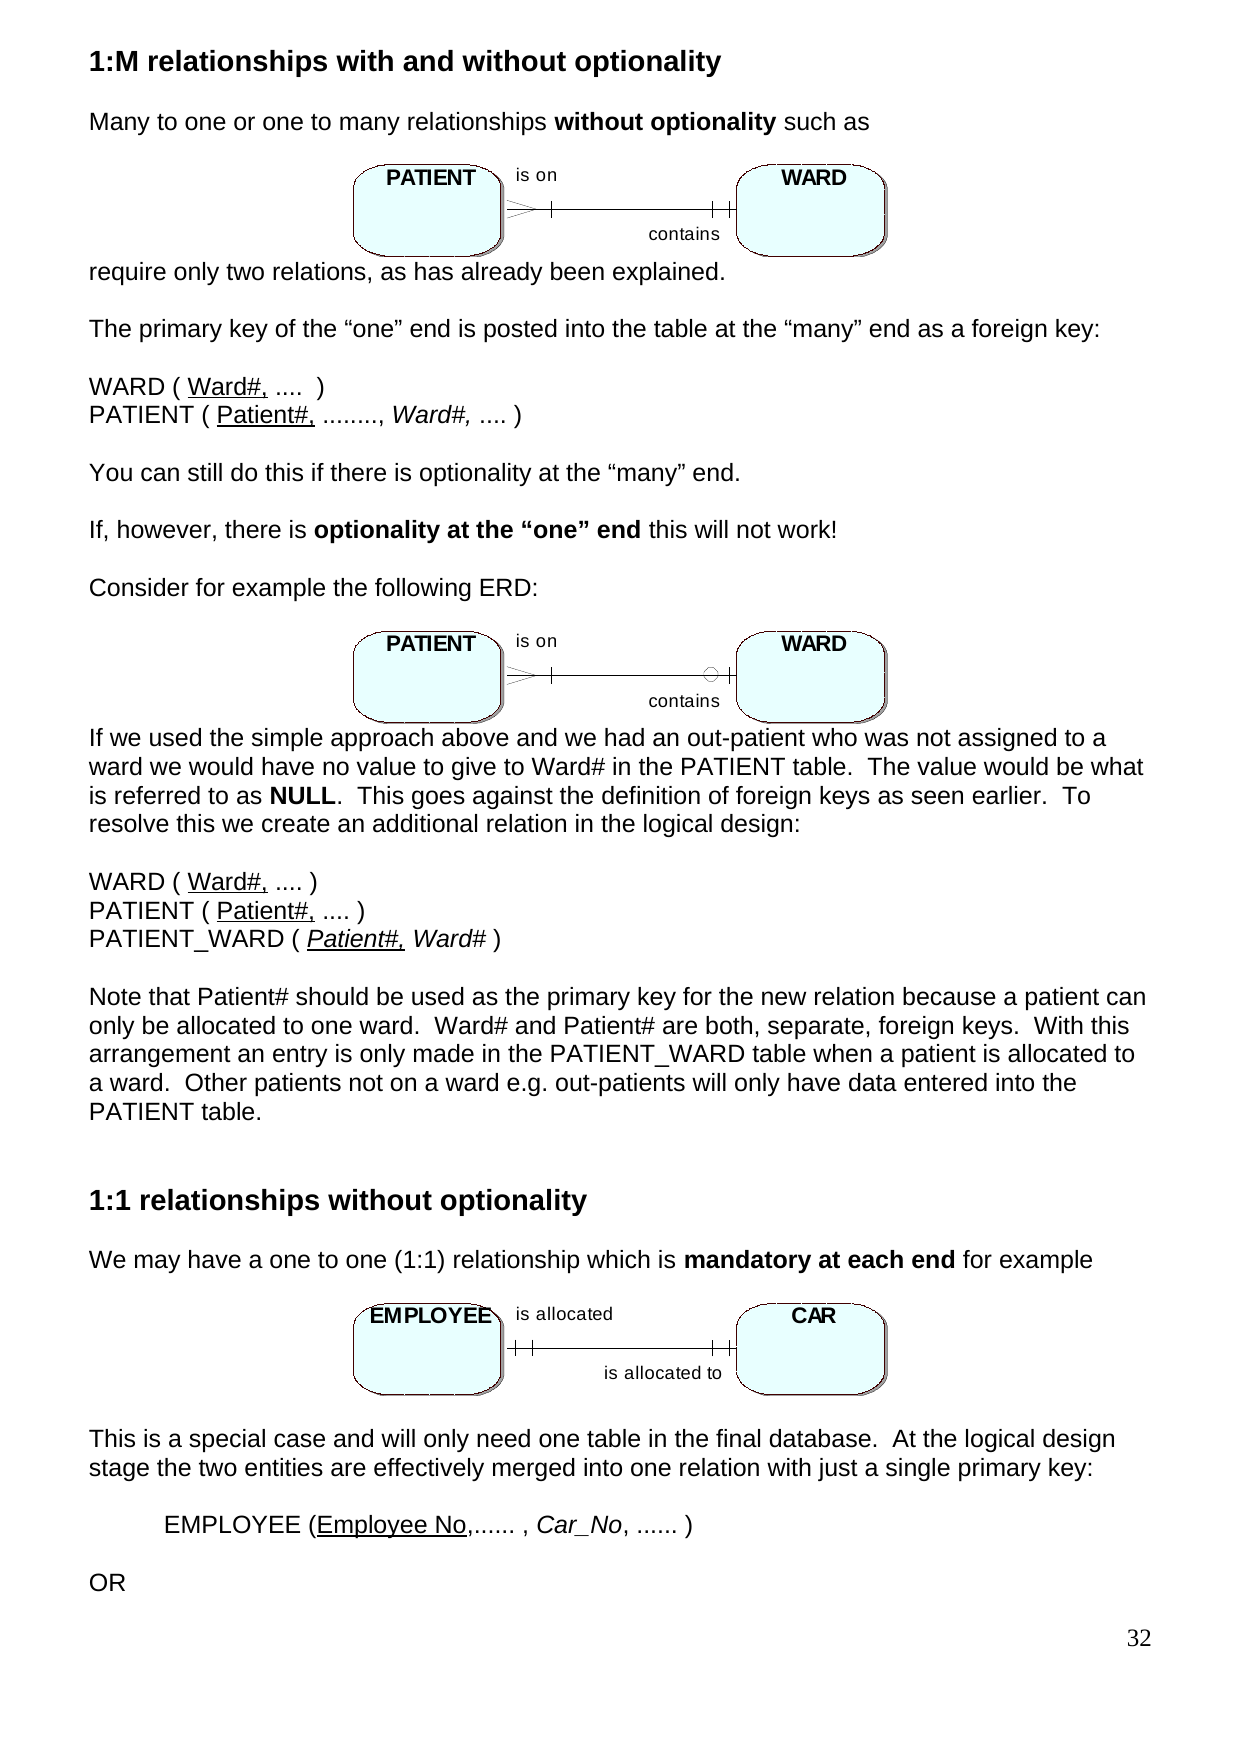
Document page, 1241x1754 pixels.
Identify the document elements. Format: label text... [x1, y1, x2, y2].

text If we used the simple approach above and we had an out-patient who was not assigned to a ward we would have no value to give to Ward# in the PATIENT table. The value would be what is referred to as NULL. This goes against the definition of foreign keys as seen earlier. To resolve this we create an additional relation in the logical design: [89, 723, 1152, 838]
text 1:M relationships with and without optionality [89, 44, 1152, 78]
text 1:1 relationships without optionality [89, 1183, 1152, 1217]
text Note that Patient# should be used as the primary key for the new relation because a patient can only be allocated to one ward. Ward# and Patient# are both, separate, foreign keys. With this arrangement an entry is only made in the PATIENT_WARD table when a patient is allocated to a ward. Other patients not on a ward e.g. out-patients will only have data entered into the PATIENT table. [89, 982, 1152, 1126]
text Consider for example the following ERD: [89, 573, 1152, 602]
text Many to one or one to many relationships without optionality such as [89, 107, 1152, 135]
text OR [89, 1568, 1152, 1597]
text WARD ( Ward#, .... ) [89, 867, 1152, 896]
text PATIENT ( Patient#, ........, Ward#, .... ) [89, 401, 1152, 429]
text The primary key of the “one” end is posted into the table at the “many” end as a foreign key: [89, 314, 1152, 343]
text WARD ( Ward#, .... ) [89, 372, 1152, 401]
text EMPLOYEE (Employee No,...... , Car_No, ...... ) [89, 1511, 1152, 1539]
text PATIENT_WARD ( Patient#, Ward# ) [89, 924, 1152, 953]
text If, however, there is optionality at the “one” end this will not work! [89, 516, 1152, 544]
text require only two relations, as has already been explained. [89, 257, 1152, 286]
text You can still do this if there is optionality at the “many” end. [89, 458, 1152, 487]
text This is a special case and will only need one table in the final database. At the logical design stage the two entities are effectively merged into one relation with just a single primary key: [89, 1424, 1152, 1482]
text We may have a one to one (1:1) relationship which is mandatory at each end for example [89, 1245, 1152, 1274]
text PATIENT ( Patient#, .... ) [89, 896, 1152, 924]
